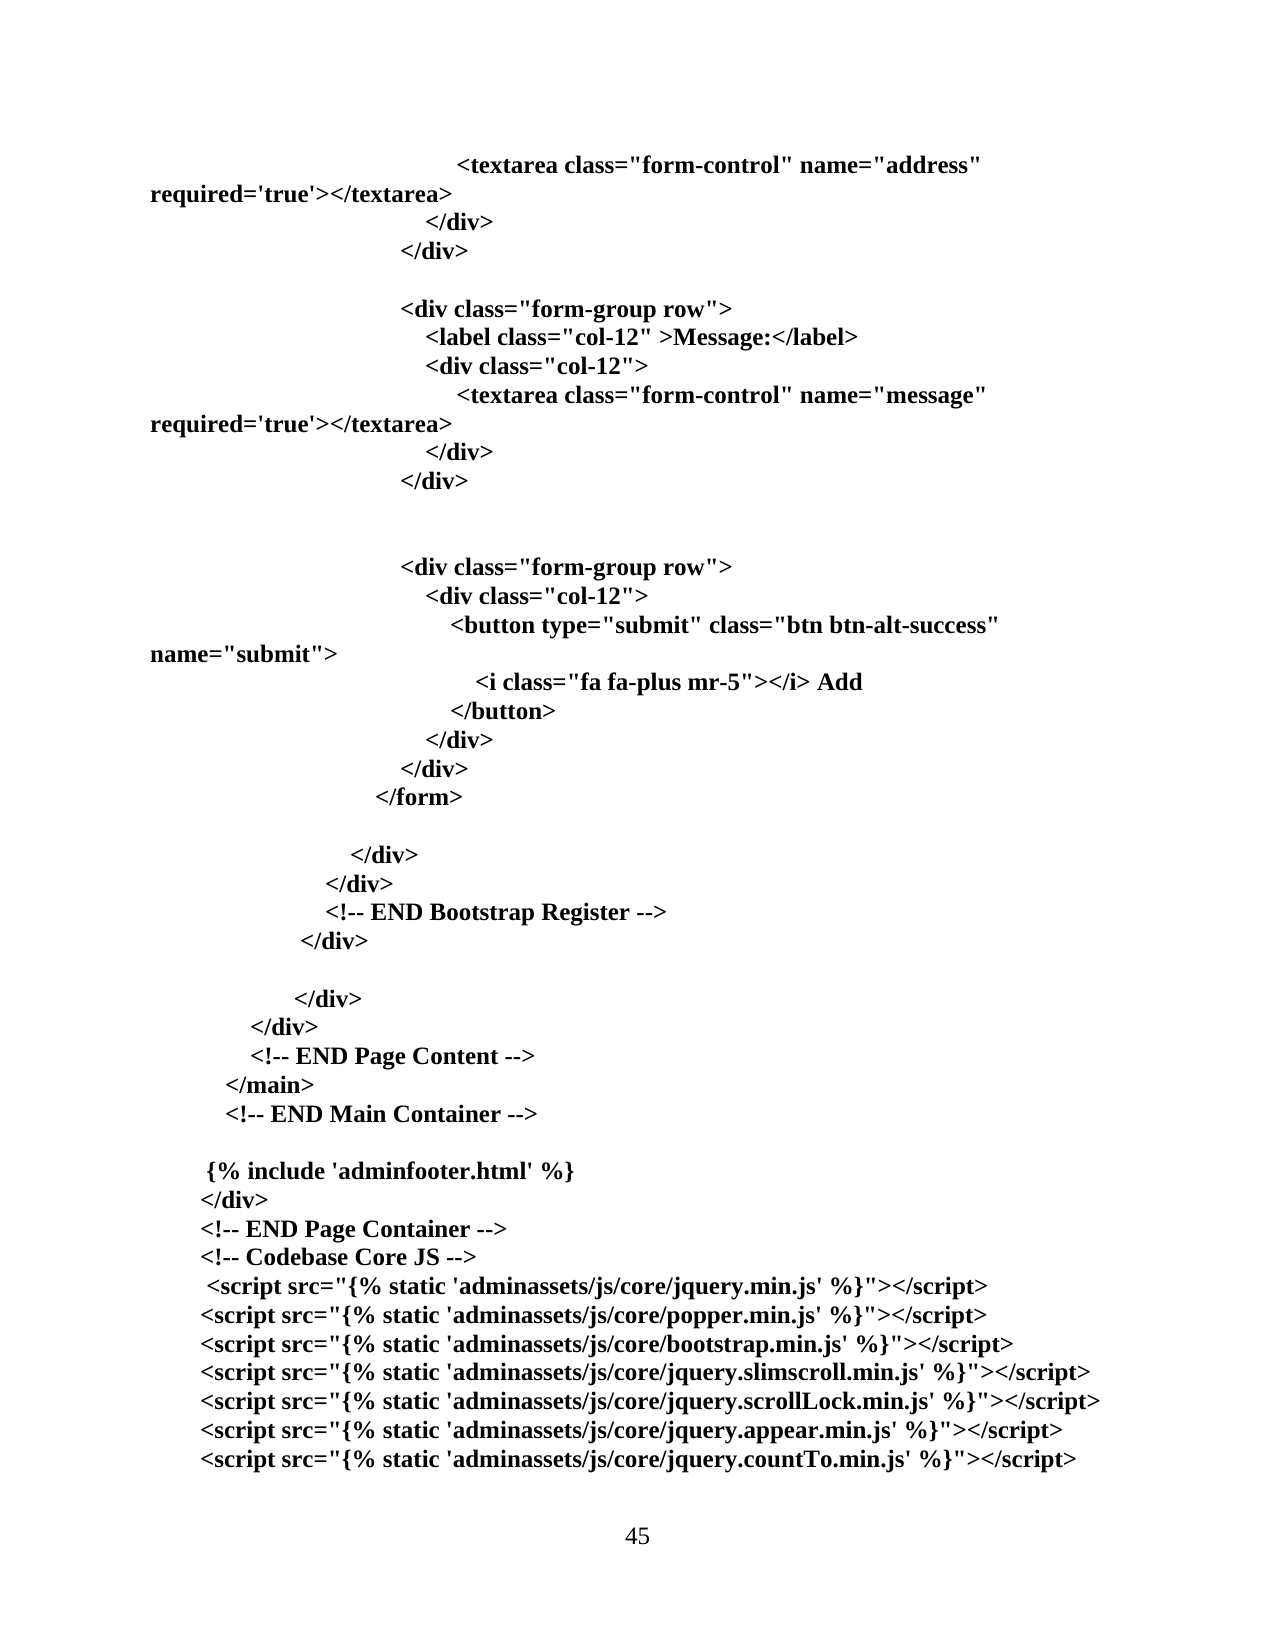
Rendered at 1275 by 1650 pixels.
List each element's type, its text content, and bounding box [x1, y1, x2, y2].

text </div> [150, 207, 1125, 236]
text <button type="submit" class="btn btn-alt-success" name="submit"> [150, 610, 1125, 667]
text <label class="col-12" >Message:</label> [150, 322, 1125, 351]
text <script src="{% static 'adminassets/js/core/jquery.countTo.min.js' %}"></script> [150, 1444, 1125, 1472]
text </div> [150, 926, 1125, 955]
text <div class="form-group row"> [150, 294, 1125, 322]
text </div> [150, 466, 1125, 495]
text <div class="form-group row"> [150, 552, 1125, 581]
text </div> [150, 754, 1125, 782]
text </div> [150, 437, 1125, 466]
text <script src="{% static 'adminassets/js/core/popper.min.js' %}"></script> [150, 1300, 1125, 1329]
text <!-- END Page Container --> [150, 1214, 1125, 1242]
text <!-- END Page Content --> [150, 1041, 1125, 1070]
text <textarea class="form-control" name="message" required='true'></textarea> [150, 380, 1125, 437]
text </form> [150, 782, 1125, 811]
text <!-- Codebase Core JS --> [150, 1242, 1125, 1271]
text <div class="col-12"> [150, 581, 1125, 610]
text </div> [150, 984, 1125, 1012]
text </div> [150, 236, 1125, 265]
text <script src="{% static 'adminassets/js/core/jquery.scrollLock.min.js' %}"></script> [150, 1386, 1125, 1415]
text </div> [150, 869, 1125, 897]
text <!-- END Bootstrap Register --> [150, 897, 1125, 926]
text <div class="col-12"> [150, 351, 1125, 380]
text </div> [150, 1012, 1125, 1041]
text <script src="{% static 'adminassets/js/core/jquery.appear.min.js' %}"></script> [150, 1415, 1125, 1444]
text <i class="fa fa-plus mr-5"></i> Add [150, 667, 1125, 696]
text </div> [150, 725, 1125, 754]
text </div> [150, 1185, 1125, 1214]
text {% include 'adminfooter.html' %} [150, 1156, 1125, 1185]
text </main> [150, 1070, 1125, 1099]
text </button> [150, 696, 1125, 725]
text <script src="{% static 'adminassets/js/core/jquery.min.js' %}"></script> [150, 1271, 1125, 1300]
text </div> [150, 840, 1125, 869]
text <script src="{% static 'adminassets/js/core/bootstrap.min.js' %}"></script> [150, 1329, 1125, 1357]
text <textarea class="form-control" name="address" required='true'></textarea> [150, 150, 1125, 207]
text <!-- END Main Container --> [150, 1099, 1125, 1127]
text <script src="{% static 'adminassets/js/core/jquery.slimscroll.min.js' %}"></script> [150, 1357, 1125, 1386]
